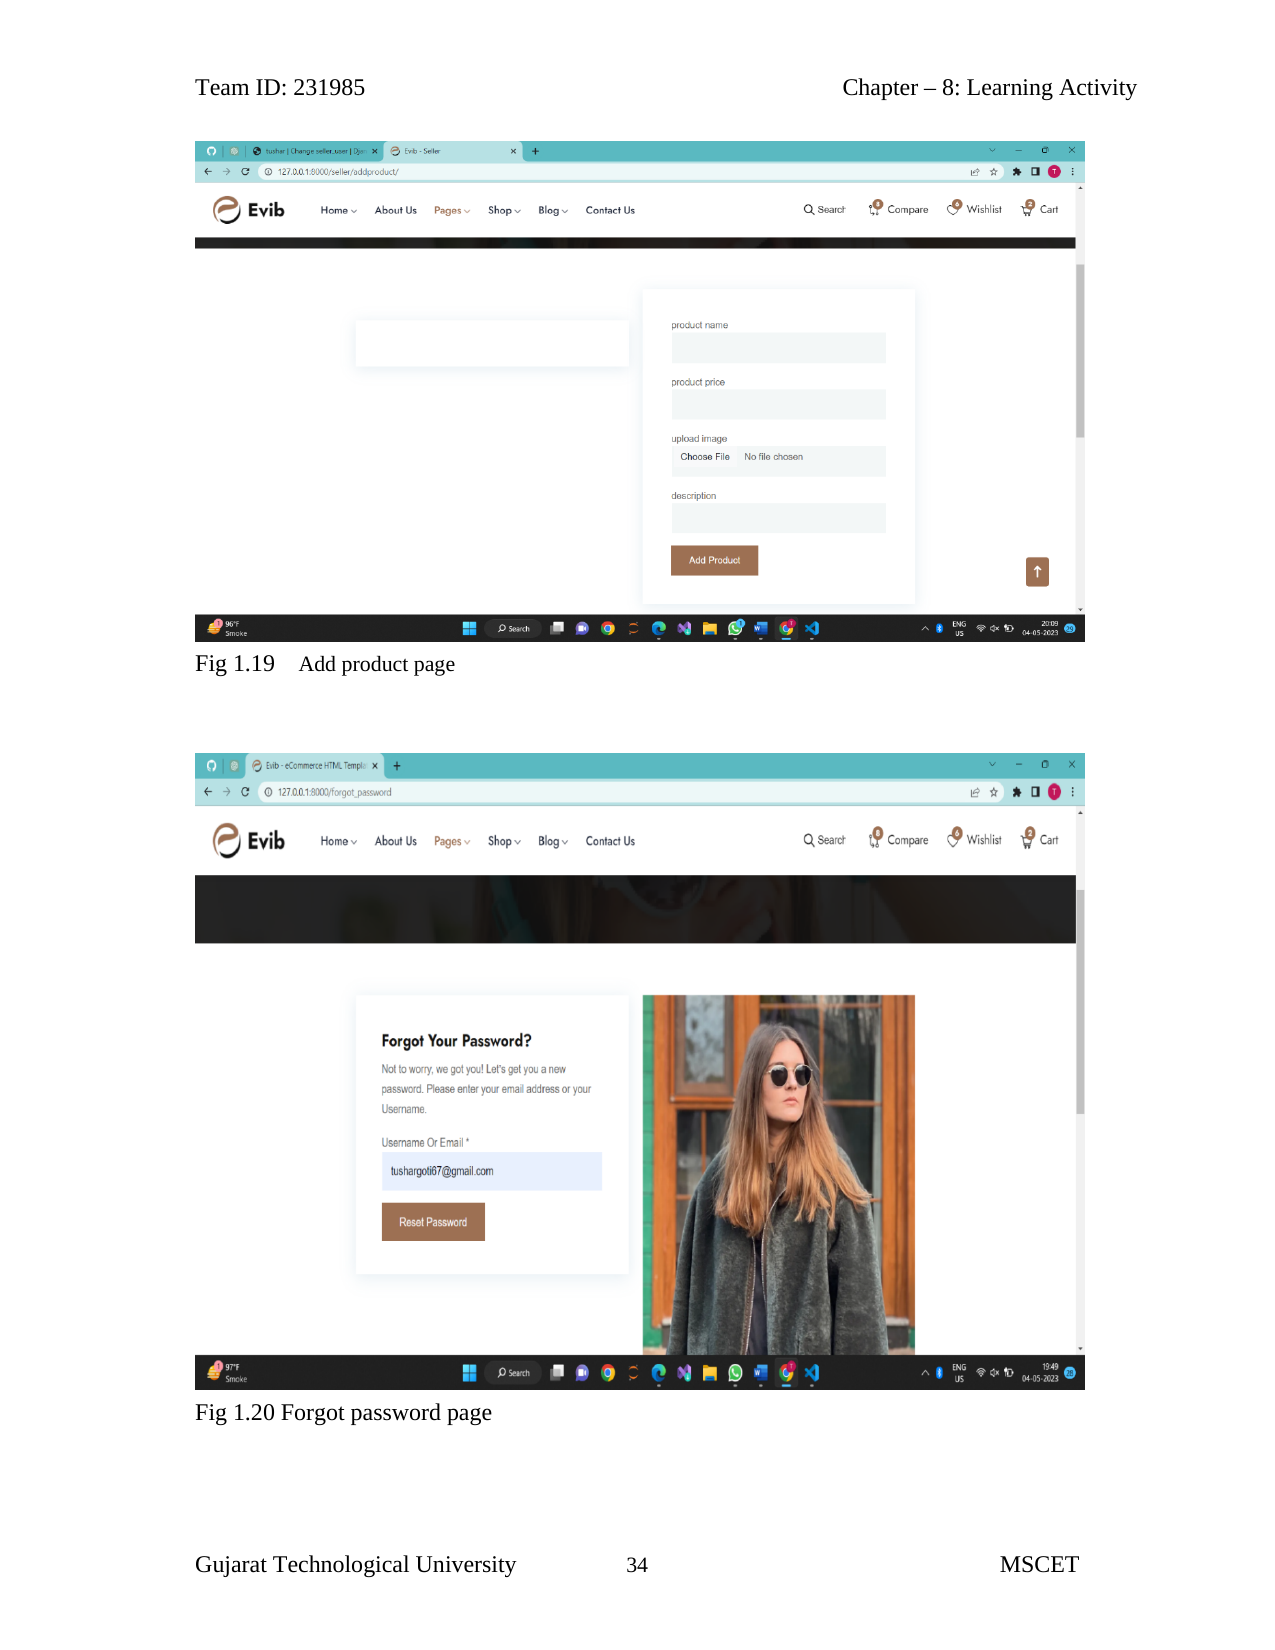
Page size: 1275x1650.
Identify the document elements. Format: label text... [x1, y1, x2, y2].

picture [195, 753, 1085, 1390]
text Fig 1.20 Forgot password page [195, 1397, 1085, 1425]
picture [195, 141, 1085, 642]
text Fig 1.19 Add product page [195, 649, 1085, 677]
